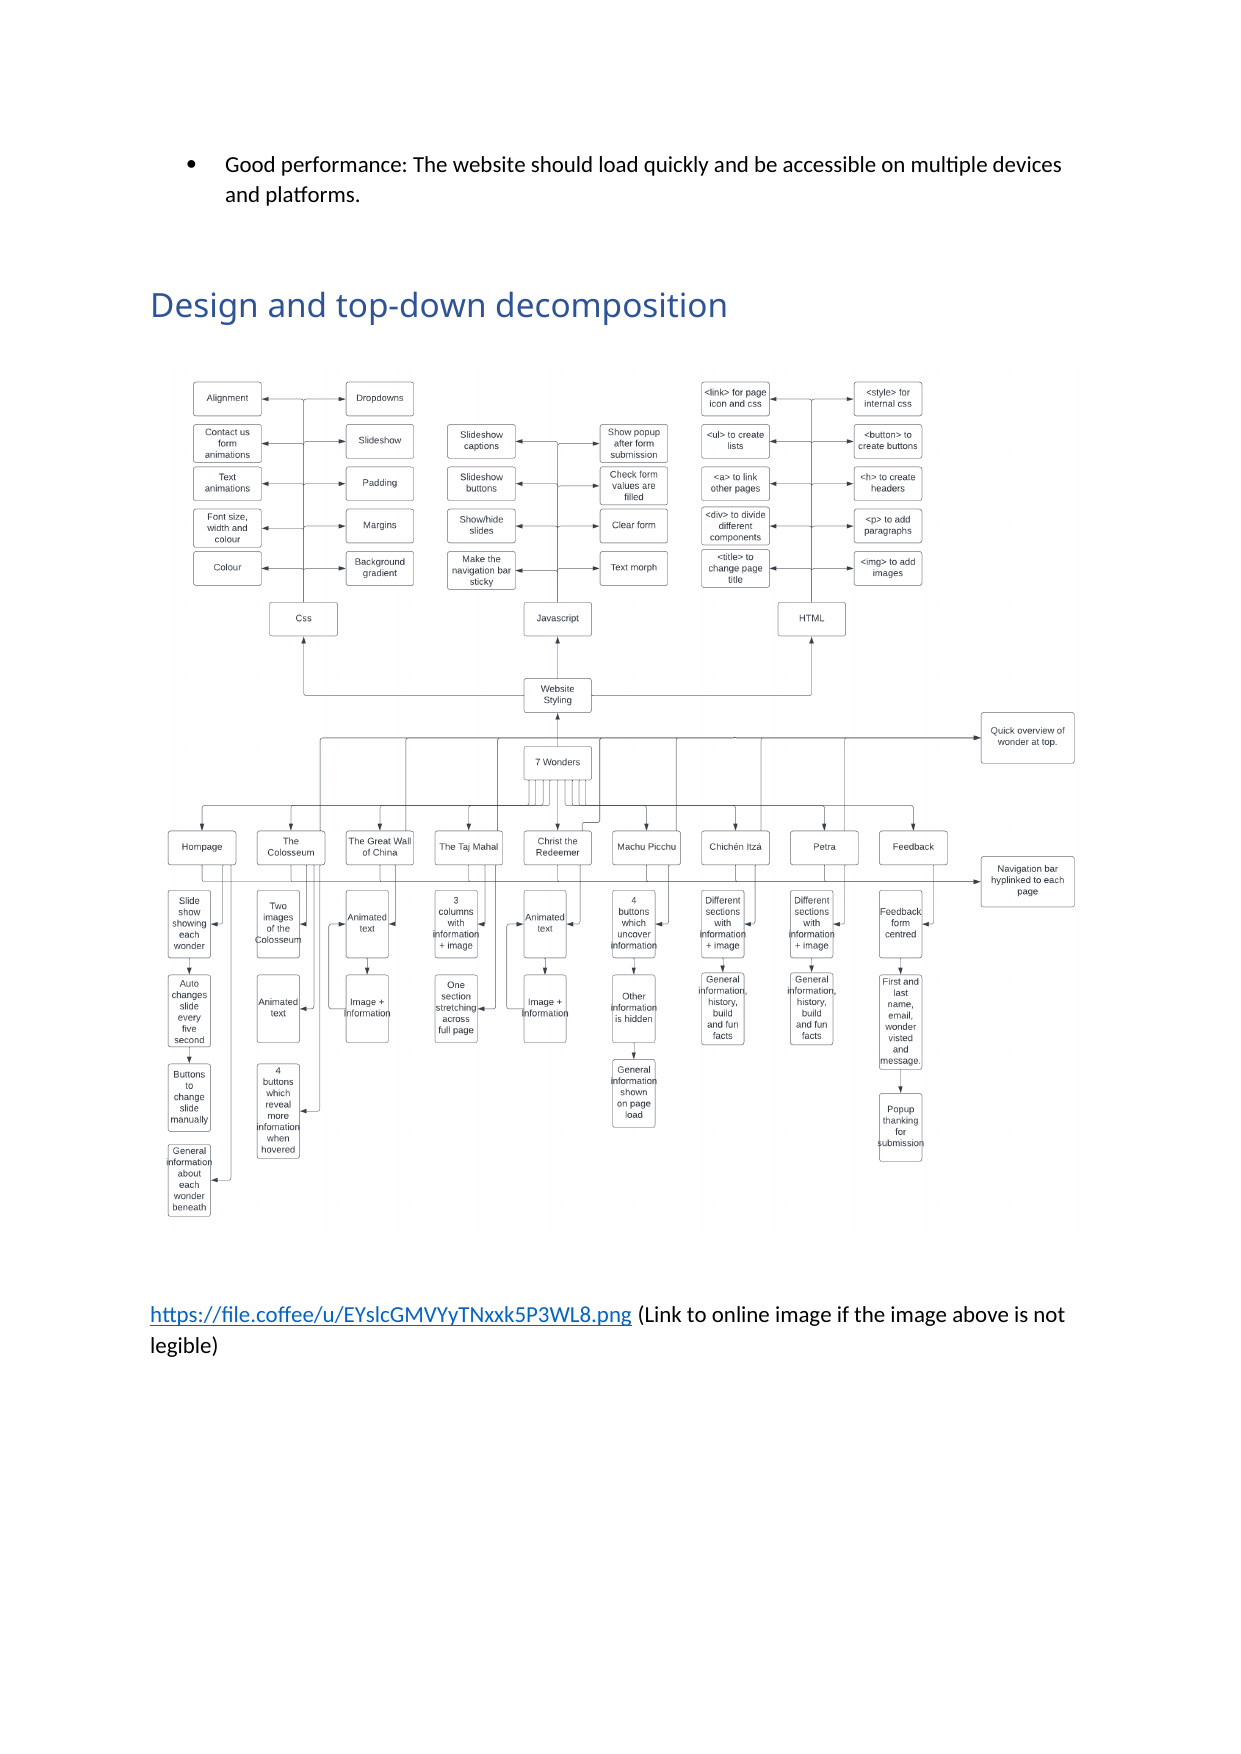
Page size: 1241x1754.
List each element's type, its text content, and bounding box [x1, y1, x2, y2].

picture [151, 365, 1091, 1233]
text https://file.coffee/u/EYslcGMVYyTNxxk5P3WL8.png (Link to online image if the image above is not legible) [150, 1301, 1090, 1359]
list Good performance: The website should load quickly and be accessible on multiple devices and platforms. [187, 150, 1090, 208]
subtitle Design and top-down decomposition [150, 282, 1090, 328]
